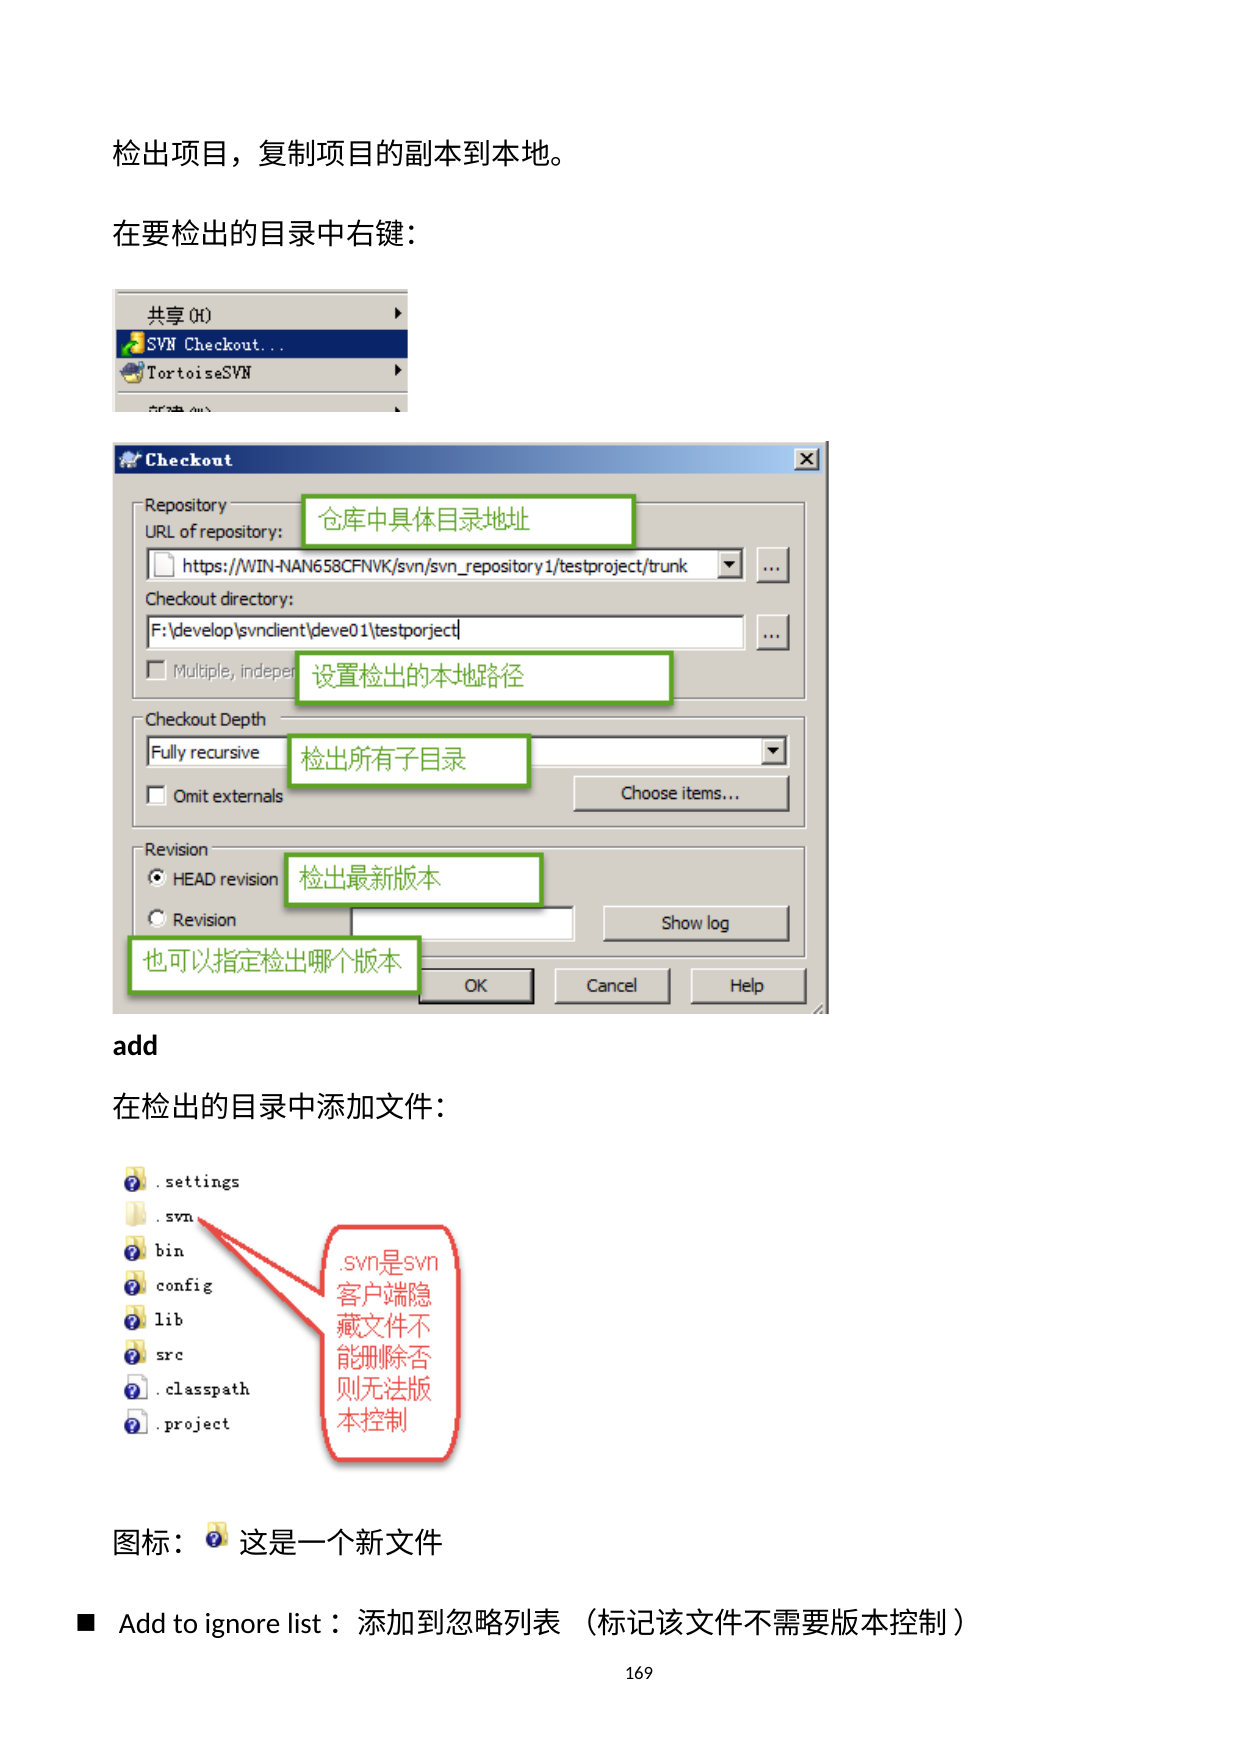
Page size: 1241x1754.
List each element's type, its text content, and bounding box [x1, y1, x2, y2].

text 图标： 这是一个新文件 [75, 1501, 1165, 1581]
text 检出项目，复制项目的副本到本地。 [75, 112, 1165, 192]
picture [200, 1519, 233, 1554]
picture [112, 441, 829, 1014]
picture [112, 1160, 472, 1486]
text 在要检出的目录中右键： [75, 192, 1165, 271]
text add [75, 1025, 1165, 1065]
picture [112, 289, 408, 412]
text 在检出的目录中添加文件： [75, 1065, 1165, 1144]
list Add to ignore list ：添加到忽略列表 （标记该文件不需要版本控制 ） [75, 1581, 1165, 1660]
